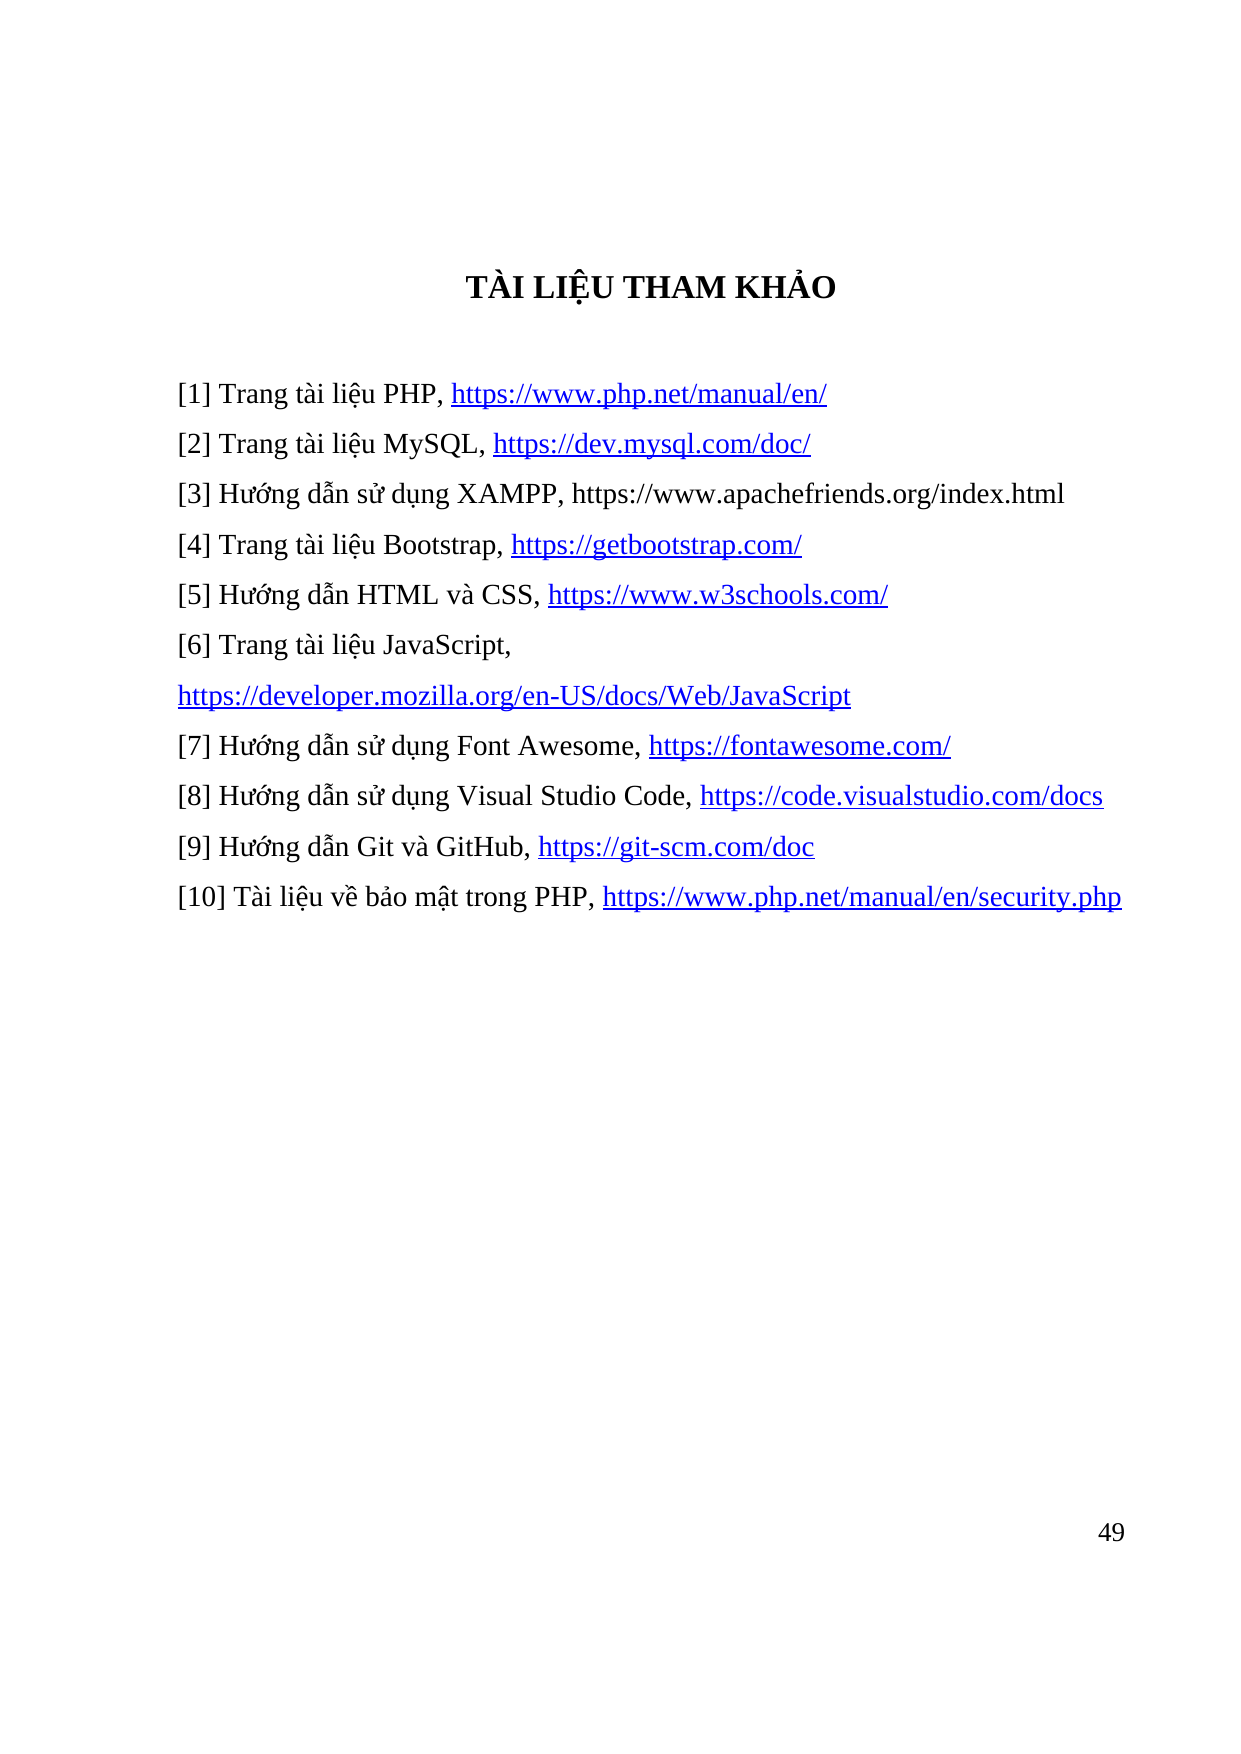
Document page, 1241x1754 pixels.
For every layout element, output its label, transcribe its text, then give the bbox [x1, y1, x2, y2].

subtitle TÀI LIỆU THAM KHẢO [177, 267, 1125, 306]
text [1] Trang tài liệu PHP, https://www.php.net/manual/en/ [2] Trang tài liệu MySQL, https://dev.mysql.com/doc/ [3] Hướng dẫn sử dụng XAMPP, https://www.apachefriends.org/index.html [4] Trang tài liệu Bootstrap, https://getbootstrap.com/ [5] Hướng dẫn HTML và CSS, https://www.w3schools.com/ [6] Trang tài liệu JavaScript, https://developer.mozilla.org/en-US/docs/Web/JavaScript [7] Hướng dẫn sử dụng Font Awesome, https://fontawesome.com/ [8] Hướng dẫn sử dụng Visual Studio Code, https://code.visualstudio.com/docs [9] Hướng dẫn Git và GitHub, https://git-scm.com/doc [10] Tài liệu về bảo mật trong PHP, https://www.php.net/manual/en/security.php [177, 376, 1125, 913]
